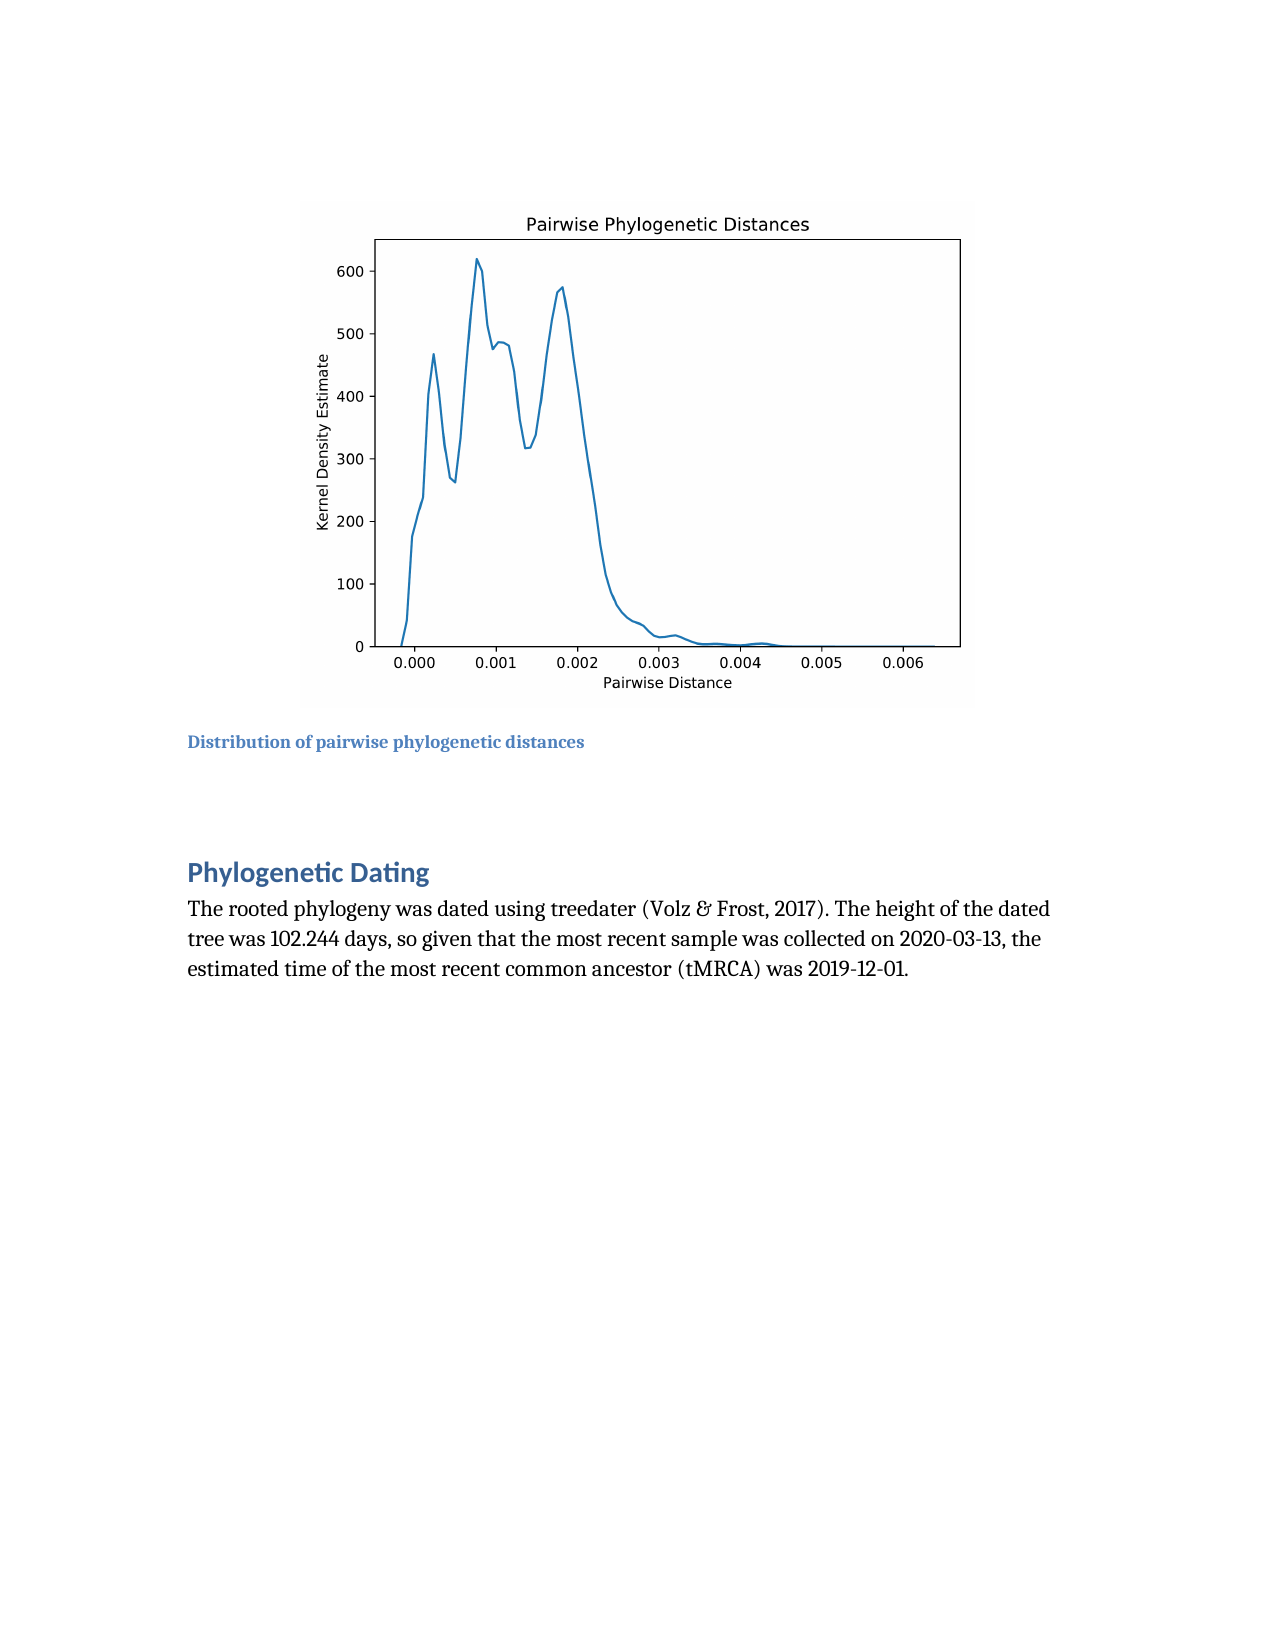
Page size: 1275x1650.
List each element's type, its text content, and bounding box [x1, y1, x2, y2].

subtitle Phylogenetic Dating [187, 854, 1087, 890]
text The rooted phylogeny was dated using treedater (Volz & Frost, 2017). The height of the dated tree was 102.244 days, so given that the most recent sample was collected on 2020-03-13, the estimated time of the most recent common ancestor (tMRCA) was 2019-12-01. [187, 896, 1087, 982]
text Distribution of pairwise phylogenetic distances [187, 732, 1087, 753]
picture [300, 201, 976, 708]
